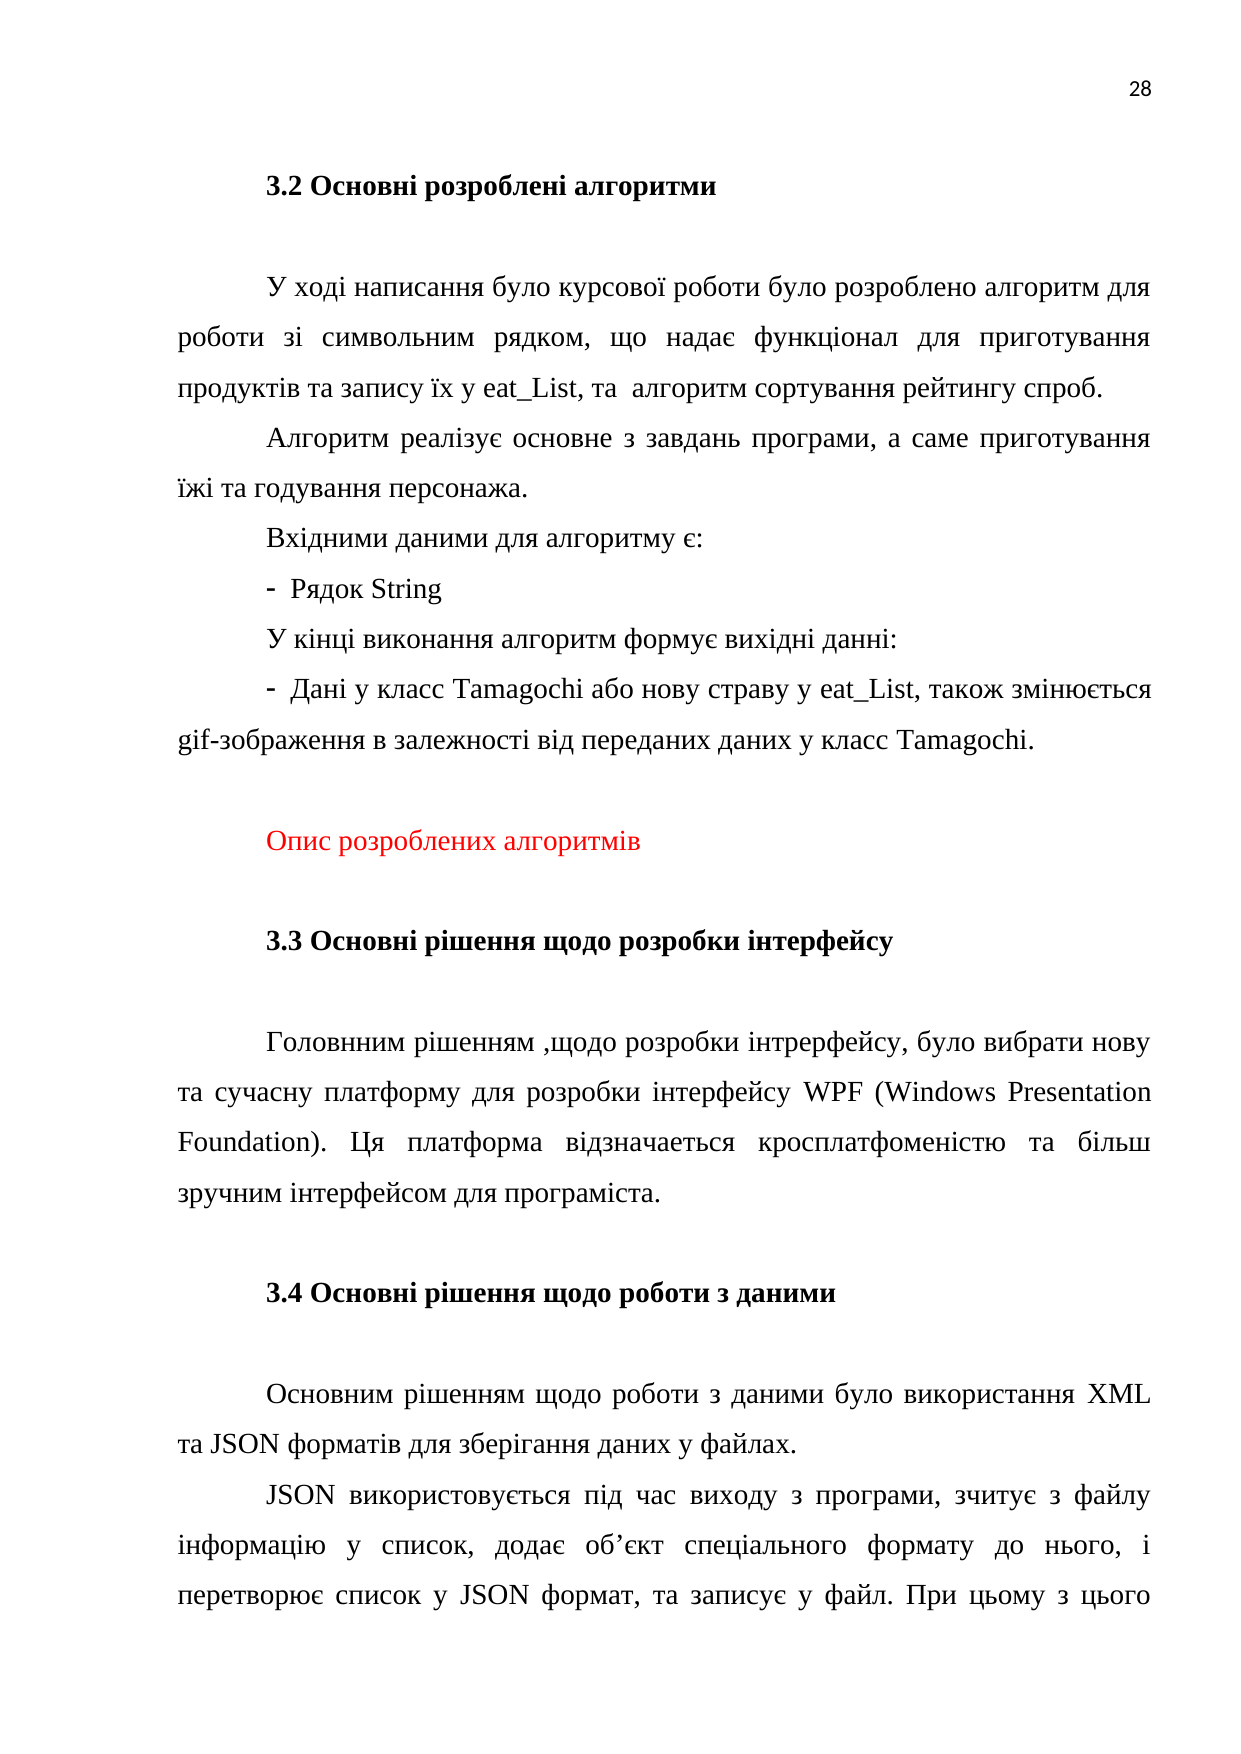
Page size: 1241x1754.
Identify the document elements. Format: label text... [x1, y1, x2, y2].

title 3.3 Основні рішення щодо розробки інтерфейсу [177, 923, 1152, 957]
text Алгоритм реалізує основне з завдань програми, а саме приготування їжі та годування персонажа. [177, 420, 1152, 504]
title 3.2 Основні розроблені алгоритми [177, 168, 1152, 202]
text Рядок String [177, 571, 1152, 604]
text У ході написання було курсової роботи було розроблено алгоритм для роботи зі символьним рядком, що надає функціонал для приготування продуктів та запису їх у eat_List, та алгоритм сортування рейтингу спроб. [177, 269, 1152, 403]
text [177, 1477, 1152, 1611]
title 3.4 Основні рішення щодо роботи з даними [177, 1276, 1152, 1309]
text Дані у класс Tamagochi або нову страву у eat_List, також змінюється gif-зображення в залежності від переданих даних у класс Tamagochi. [177, 672, 1152, 756]
text Опис розроблених алгоритмів [177, 823, 1152, 856]
text Вхідними даними для алгоритму є: [177, 521, 1152, 554]
text Головнним рішенням ,щодо розробки інтрерфейсу, було вибрати нову та сучасну платформу для розробки інтерфейсу WPF (Windows Presentation Foundation). Ця платформа відзначаеться кросплатфоменістю та більш зручним інтерфейсом для програміста. [177, 1024, 1152, 1208]
text У кінці виконання алгоритм формує вихідні данні: [177, 621, 1152, 655]
text Основним рішенням щодо роботи з даними було використання XML та JSON форматів для зберігання даних у файлах. [177, 1376, 1152, 1460]
